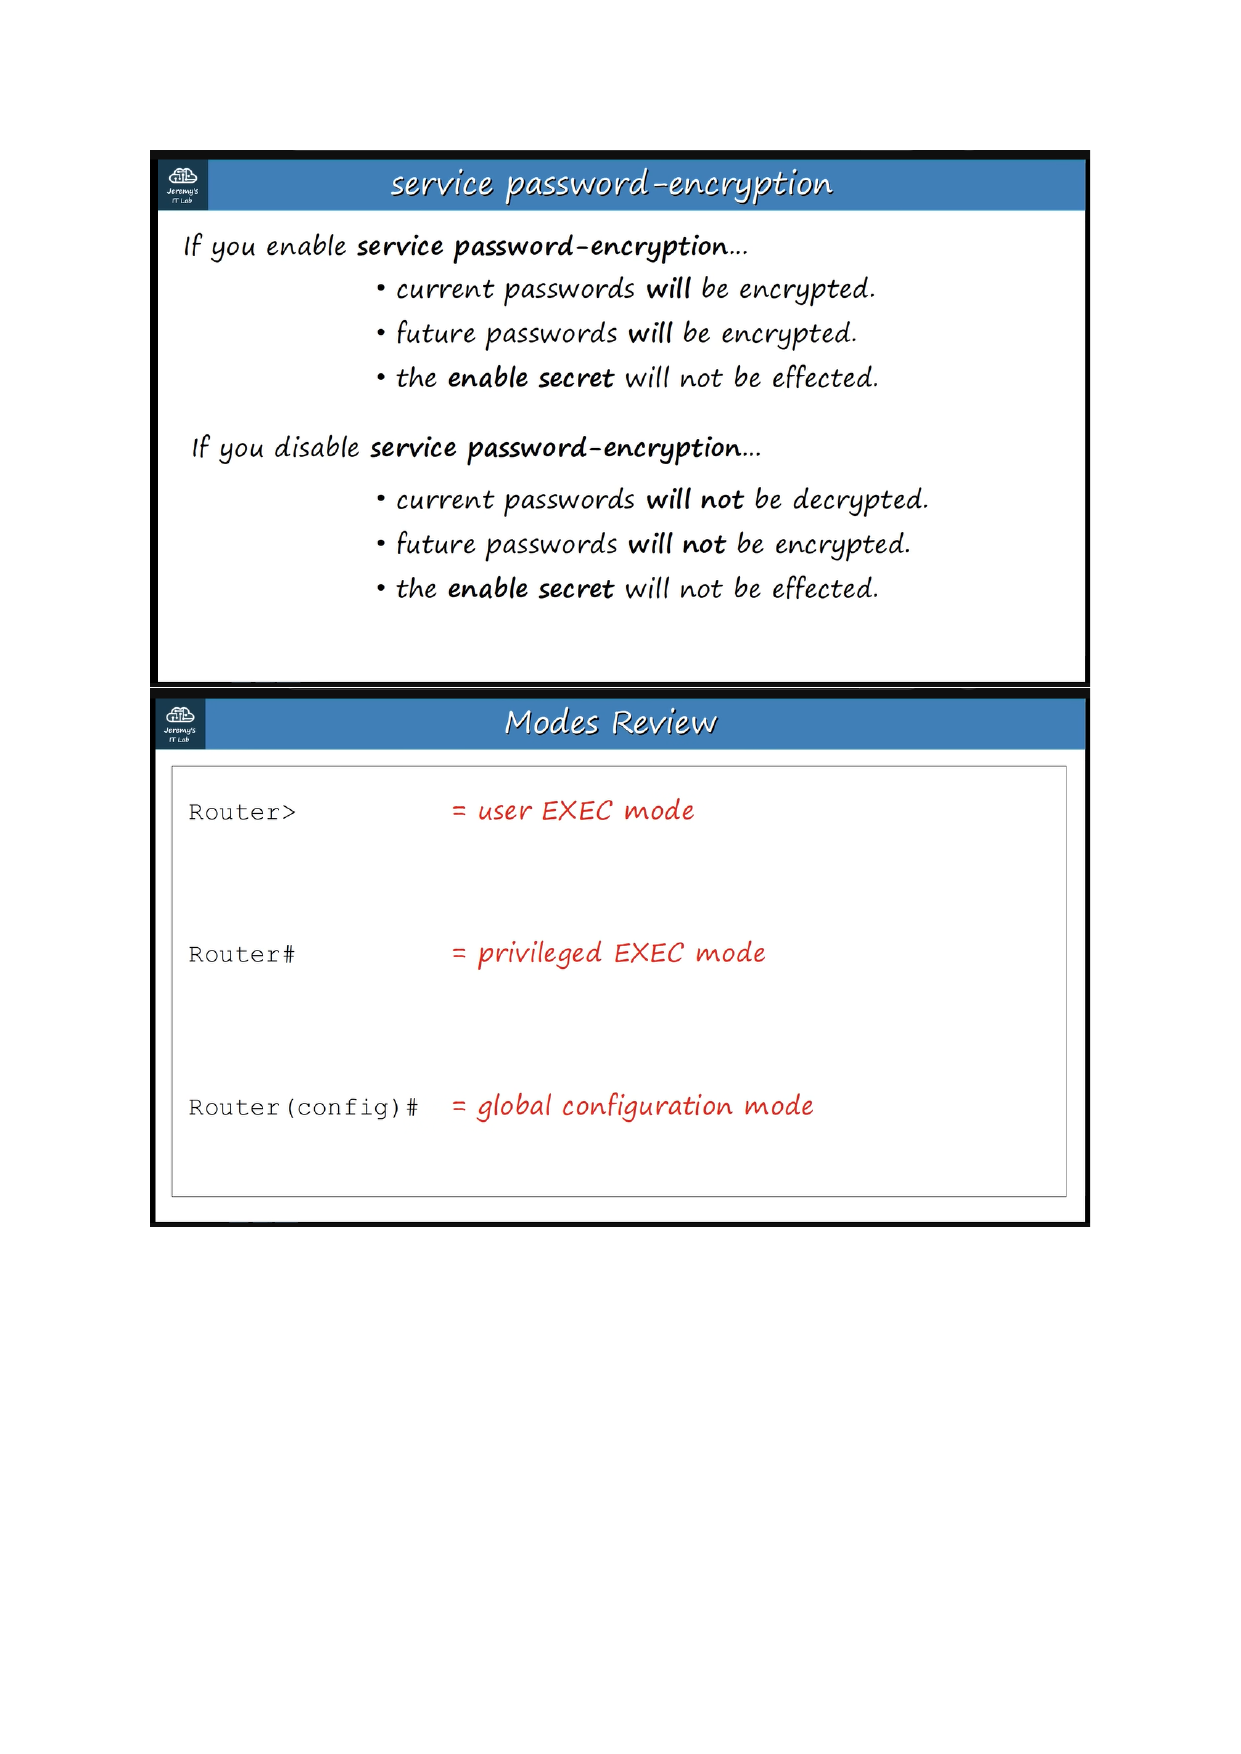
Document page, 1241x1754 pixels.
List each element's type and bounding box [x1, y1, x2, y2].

picture [150, 150, 1091, 687]
picture [150, 688, 1091, 1227]
